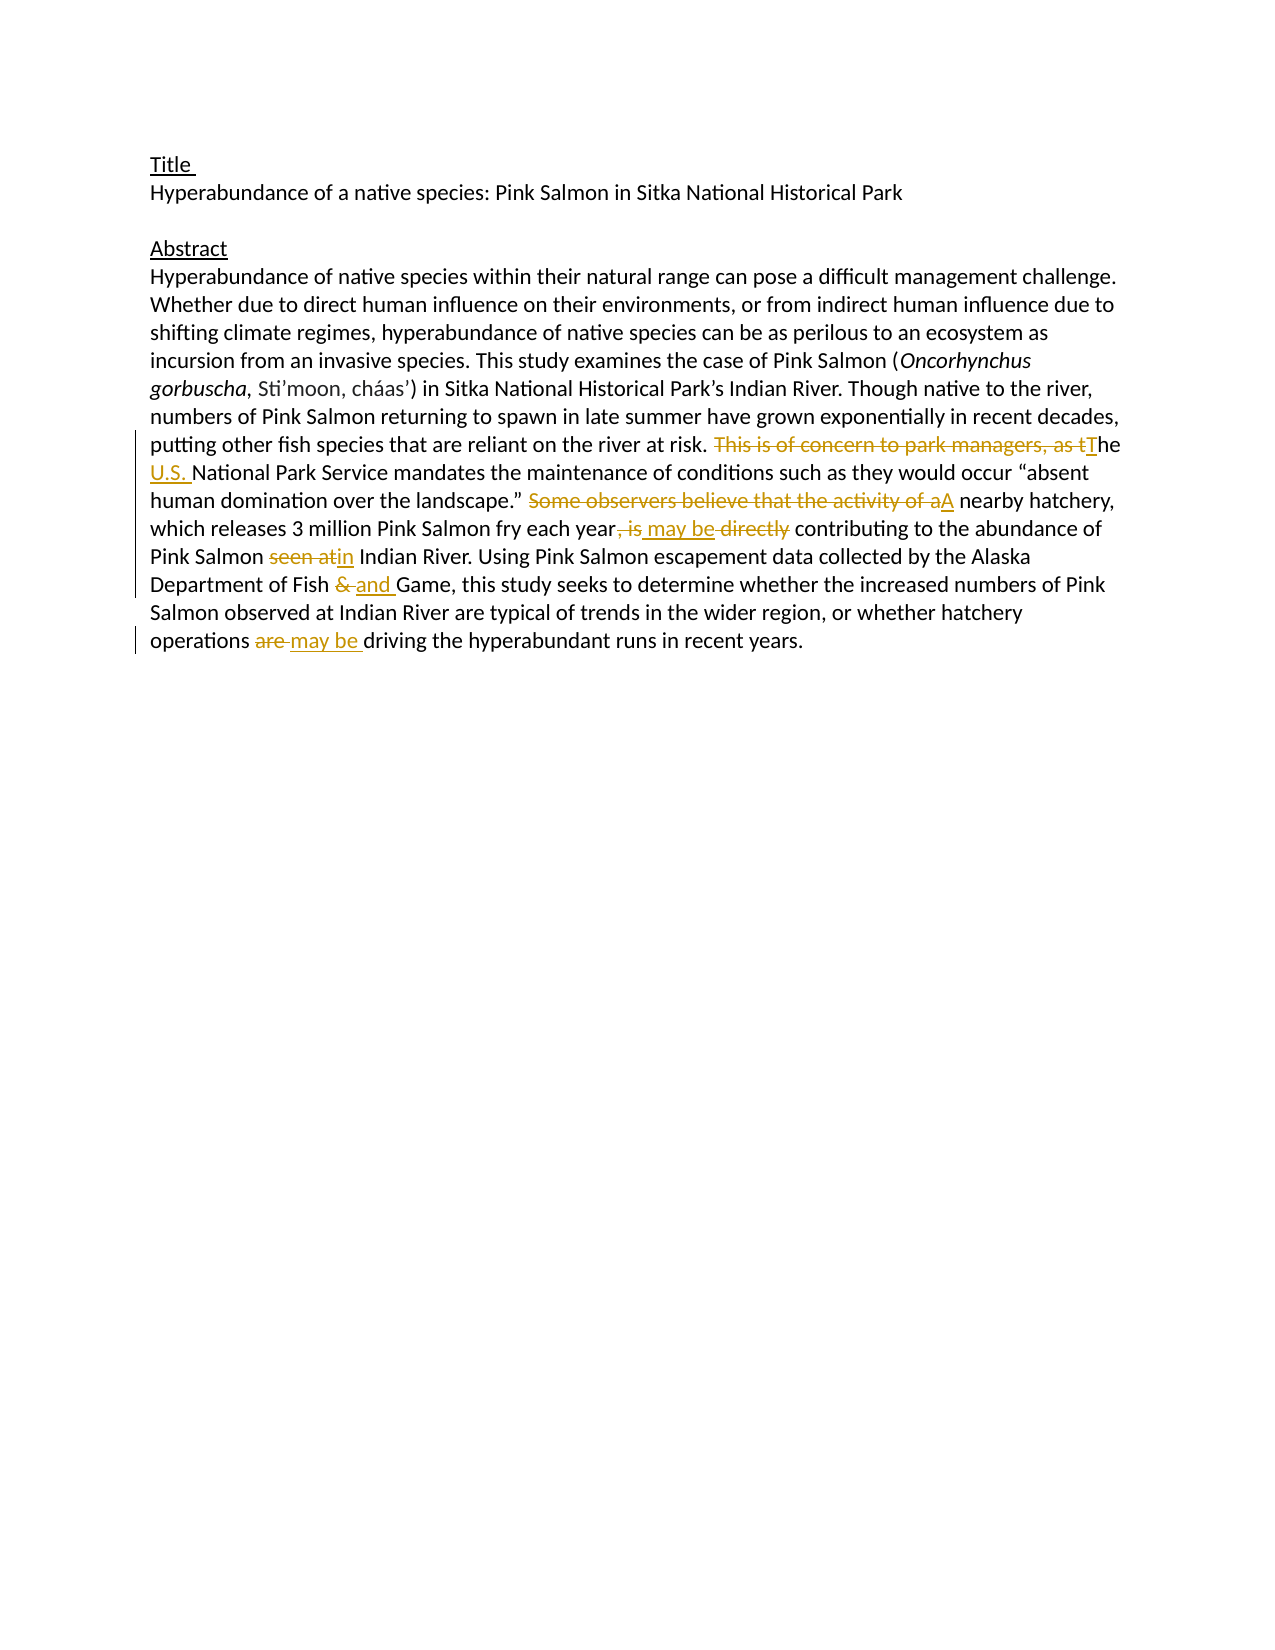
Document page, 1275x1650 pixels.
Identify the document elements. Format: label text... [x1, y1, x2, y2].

text Hyperabundance of native species within their natural range can pose a difficult management challenge. Whether due to direct human influence on their environments, or from indirect human influence due to shifting climate regimes, hyperabundance of native species can be as perilous to an ecosystem as incursion from an invasive species. This study examines the case of Pink Salmon (Oncorhynchus gorbuscha, Sti’moon, cháas’) in Sitka National Historical Park’s Indian River. Though native to the river, numbers of Pink Salmon returning to spawn in late summer have grown exponentially in recent decades, putting other fish species that are reliant on the river at risk. he National Park Service mandates the maintenance of conditions such as they would occur “absent human domination over the landscape.” nearby hatchery, which releases 3 million Pink Salmon fry each year contributing to the abundance of Pink Salmon Indian River. Using Pink Salmon escapement data collected by the Alaska Department of Fish Game, this study seeks to determine whether the increased numbers of Pink Salmon observed at Indian River are typical of trends in the wider region, or whether hatchery operations driving the hyperabundant runs in recent years. [150, 262, 1125, 654]
text Abstract [150, 234, 1125, 262]
text Title [150, 150, 1125, 178]
text Hyperabundance of a native species: Pink Salmon in Sitka National Historical Park [150, 178, 1125, 206]
